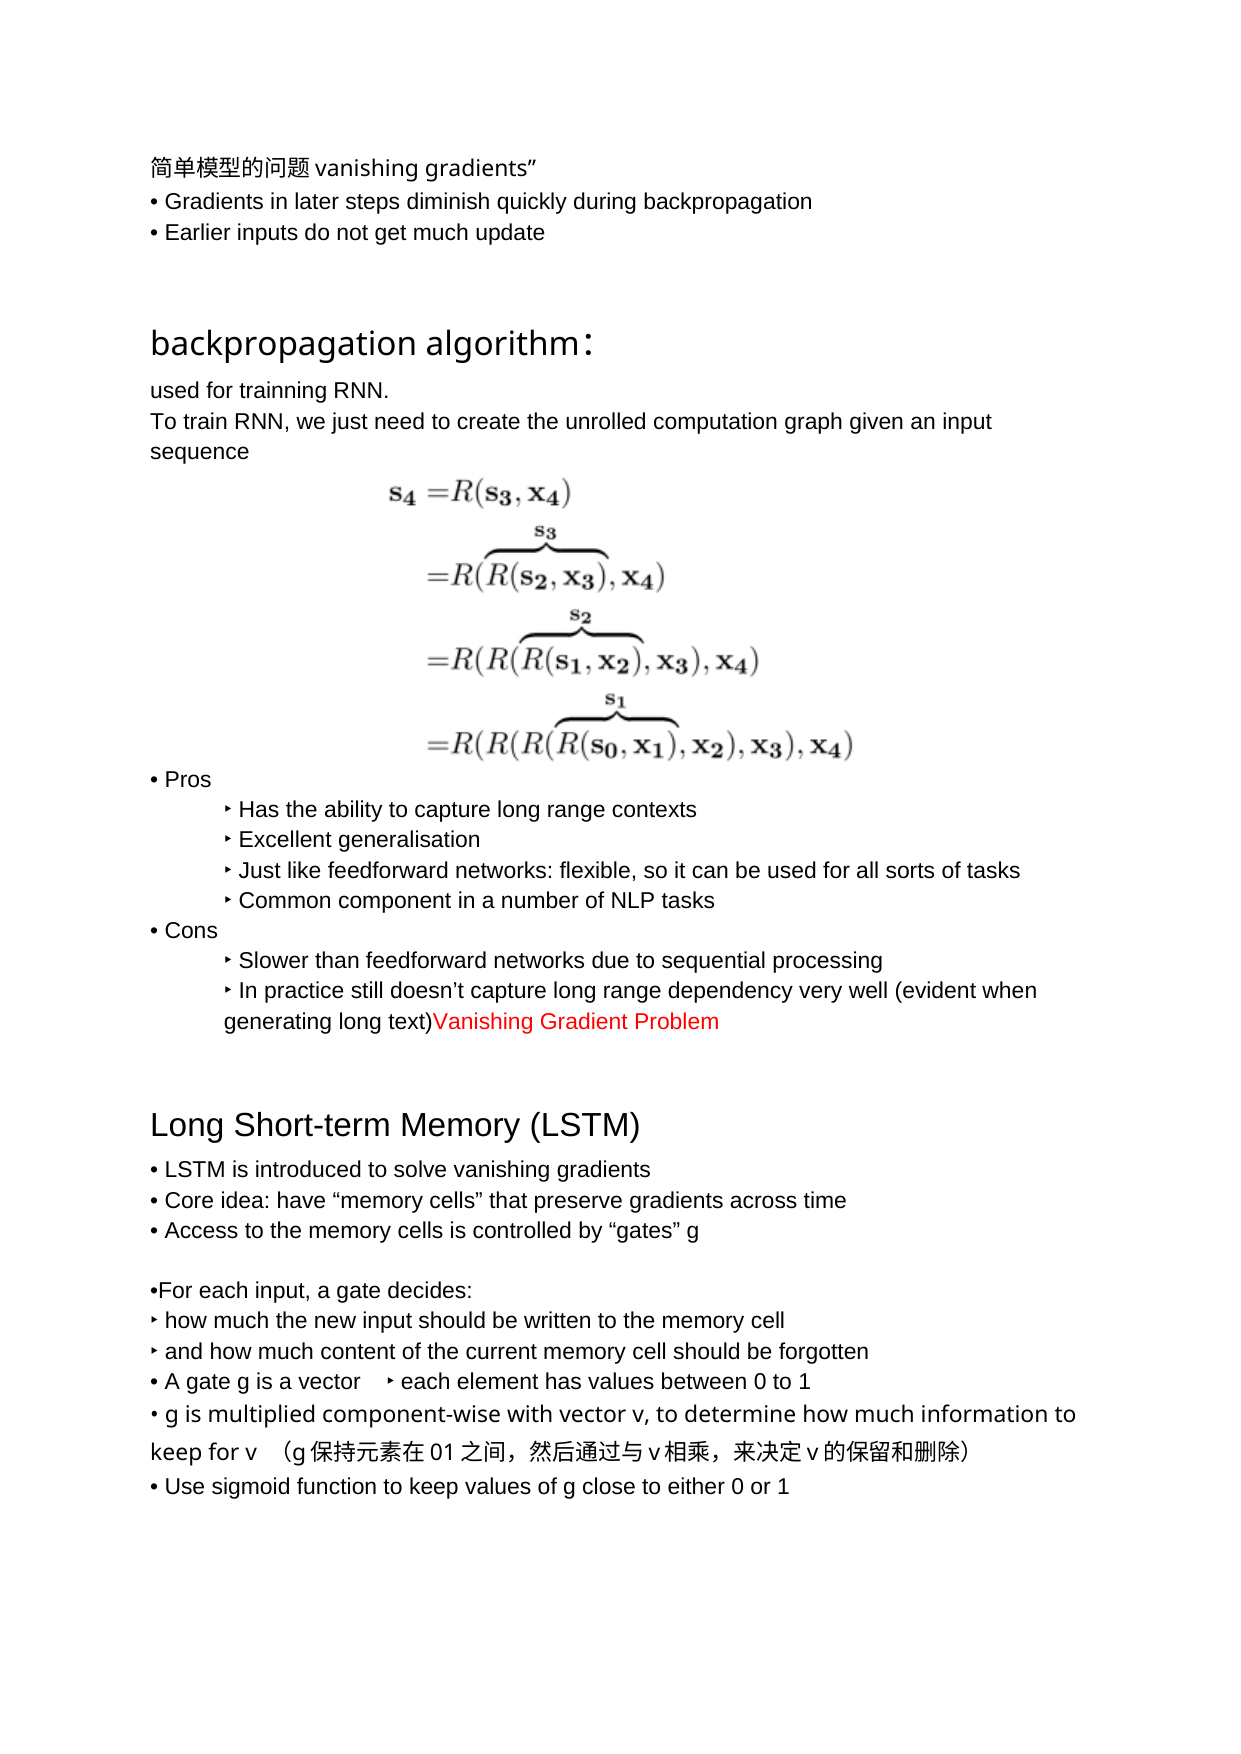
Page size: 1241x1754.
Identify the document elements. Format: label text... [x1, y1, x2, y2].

text • Gradients in later steps diminish quickly during backpropagation [150, 188, 1090, 215]
text To train RNN, we just need to create the unrolled computation graph given an input sequence [150, 408, 1090, 464]
text • g is multiplied component-wise with vector v, to determine how much information to keep for v （g保持元素在01之间，然后通过与v相乘，来决定v的保留和删除） [150, 1398, 1090, 1468]
picture [377, 468, 864, 762]
text • Access to the memory cells is controlled by “gates” g [150, 1217, 1090, 1243]
text ‣ Slower than feedforward networks due to sequential processing [224, 947, 1090, 973]
text ‣ Common component in a number of NLP tasks [224, 887, 1090, 913]
text • Use sigmoid function to keep values of g close to either 0 or 1 [150, 1473, 1090, 1499]
text 简单模型的问题vanishing gradients” [150, 150, 1090, 183]
text • Earlier inputs do not get much update [150, 218, 1090, 245]
text • LSTM is introduced to solve vanishing gradients [150, 1156, 1090, 1183]
text •For each input, a gate decides: [150, 1277, 1090, 1304]
subtitle Long Short-term Memory (LSTM) [150, 1106, 1090, 1144]
text ‣ In practice still doesn’t capture long range dependency very well (evident when generating long text)Vanishing Gradient Problem [224, 977, 1090, 1034]
text ‣ Just like feedforward networks: flexible, so it can be used for all sorts of tasks [224, 857, 1090, 883]
text ‣ and how much content of the current memory cell should be forgotten [150, 1338, 1090, 1364]
text used for trainning RNN. [150, 377, 1090, 404]
text • Pros [150, 766, 1090, 792]
text ‣ Has the ability to capture long range contexts [224, 796, 1090, 822]
text • A gate g is a vector ‣ each element has values between 0 to 1 [150, 1368, 1090, 1394]
text ‣ how much the new input should be written to the memory cell [150, 1307, 1090, 1334]
text • Cons [150, 917, 1090, 943]
subtitle backpropagation algorithm： [150, 316, 1090, 365]
text • Core idea: have “memory cells” that preserve gradients across time [150, 1187, 1090, 1213]
text ‣ Excellent generalisation [224, 826, 1090, 853]
